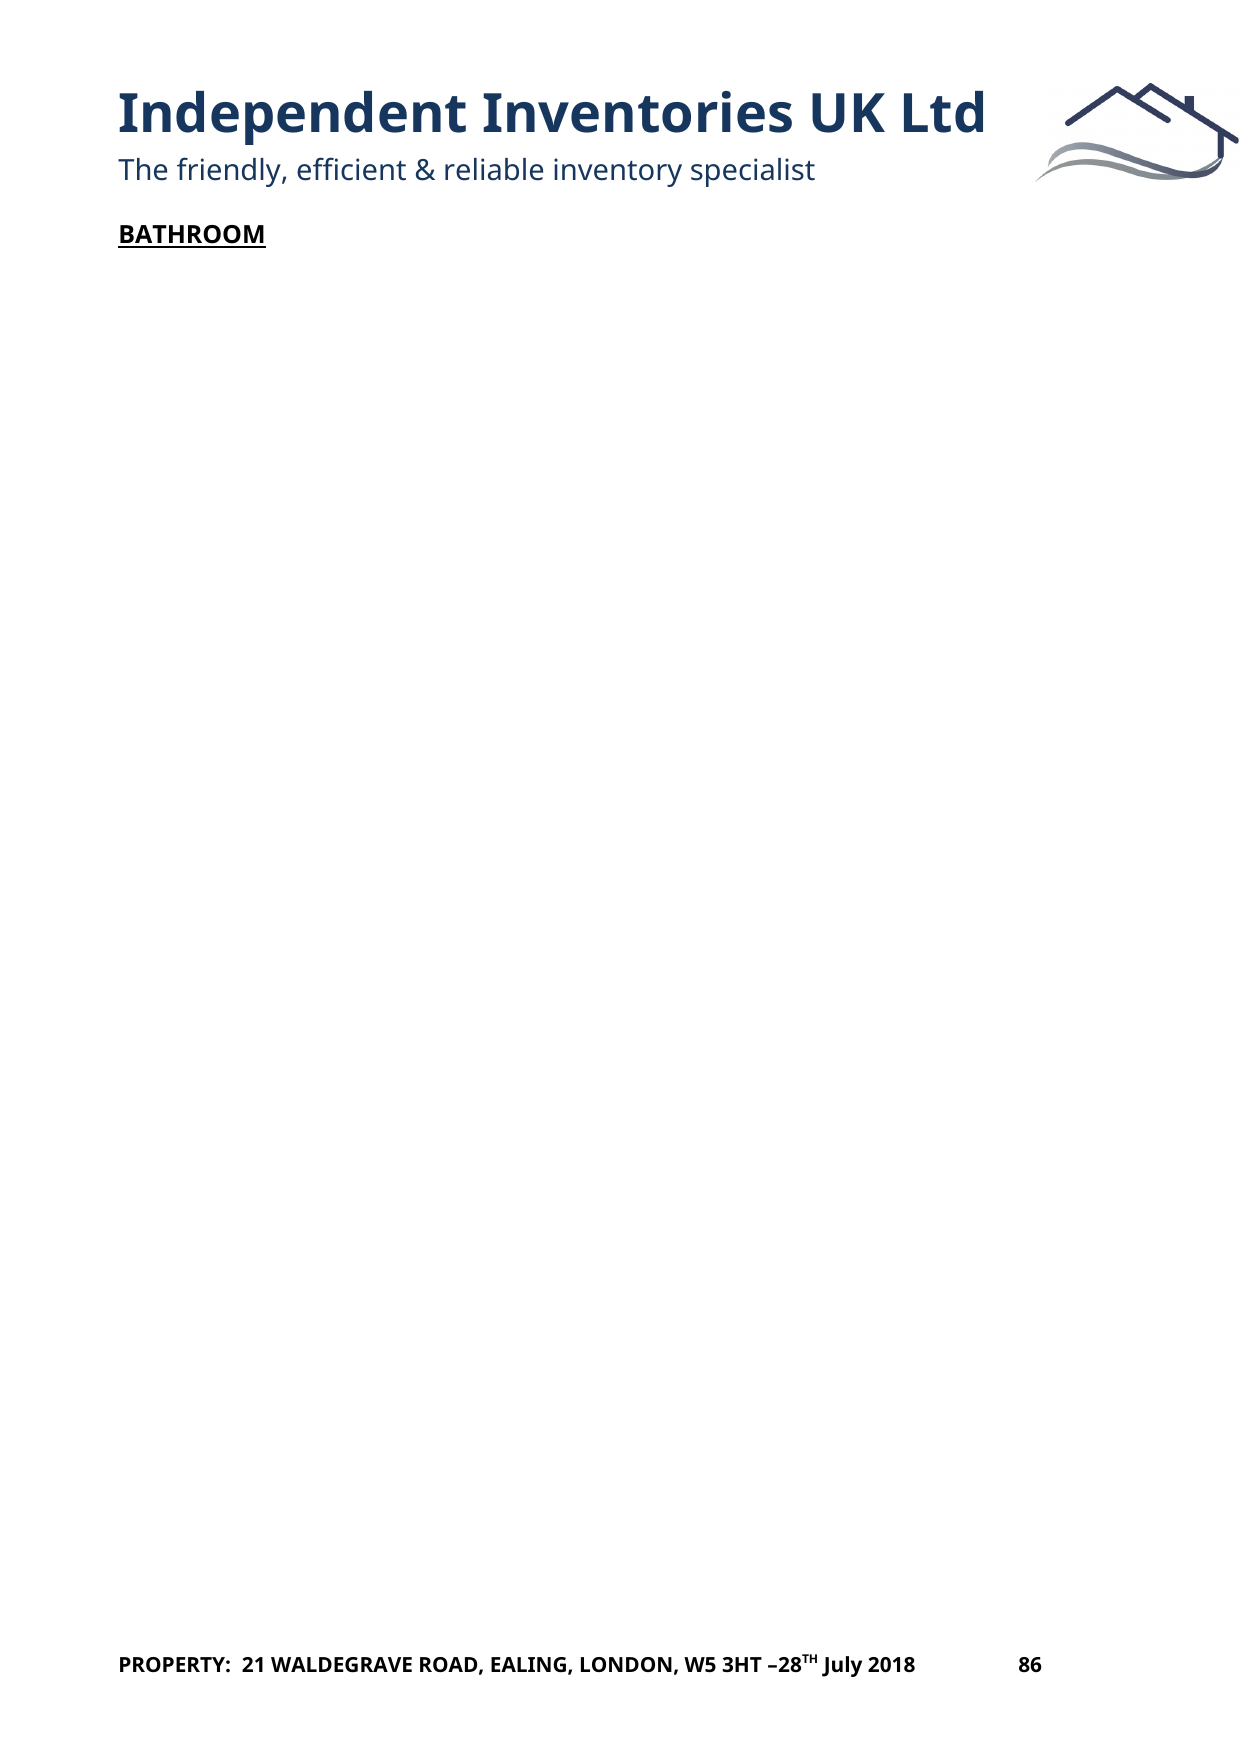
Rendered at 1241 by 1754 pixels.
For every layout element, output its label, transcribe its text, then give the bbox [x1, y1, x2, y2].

picture [1034, 83, 1239, 181]
text BATHROOM [118, 217, 1087, 251]
